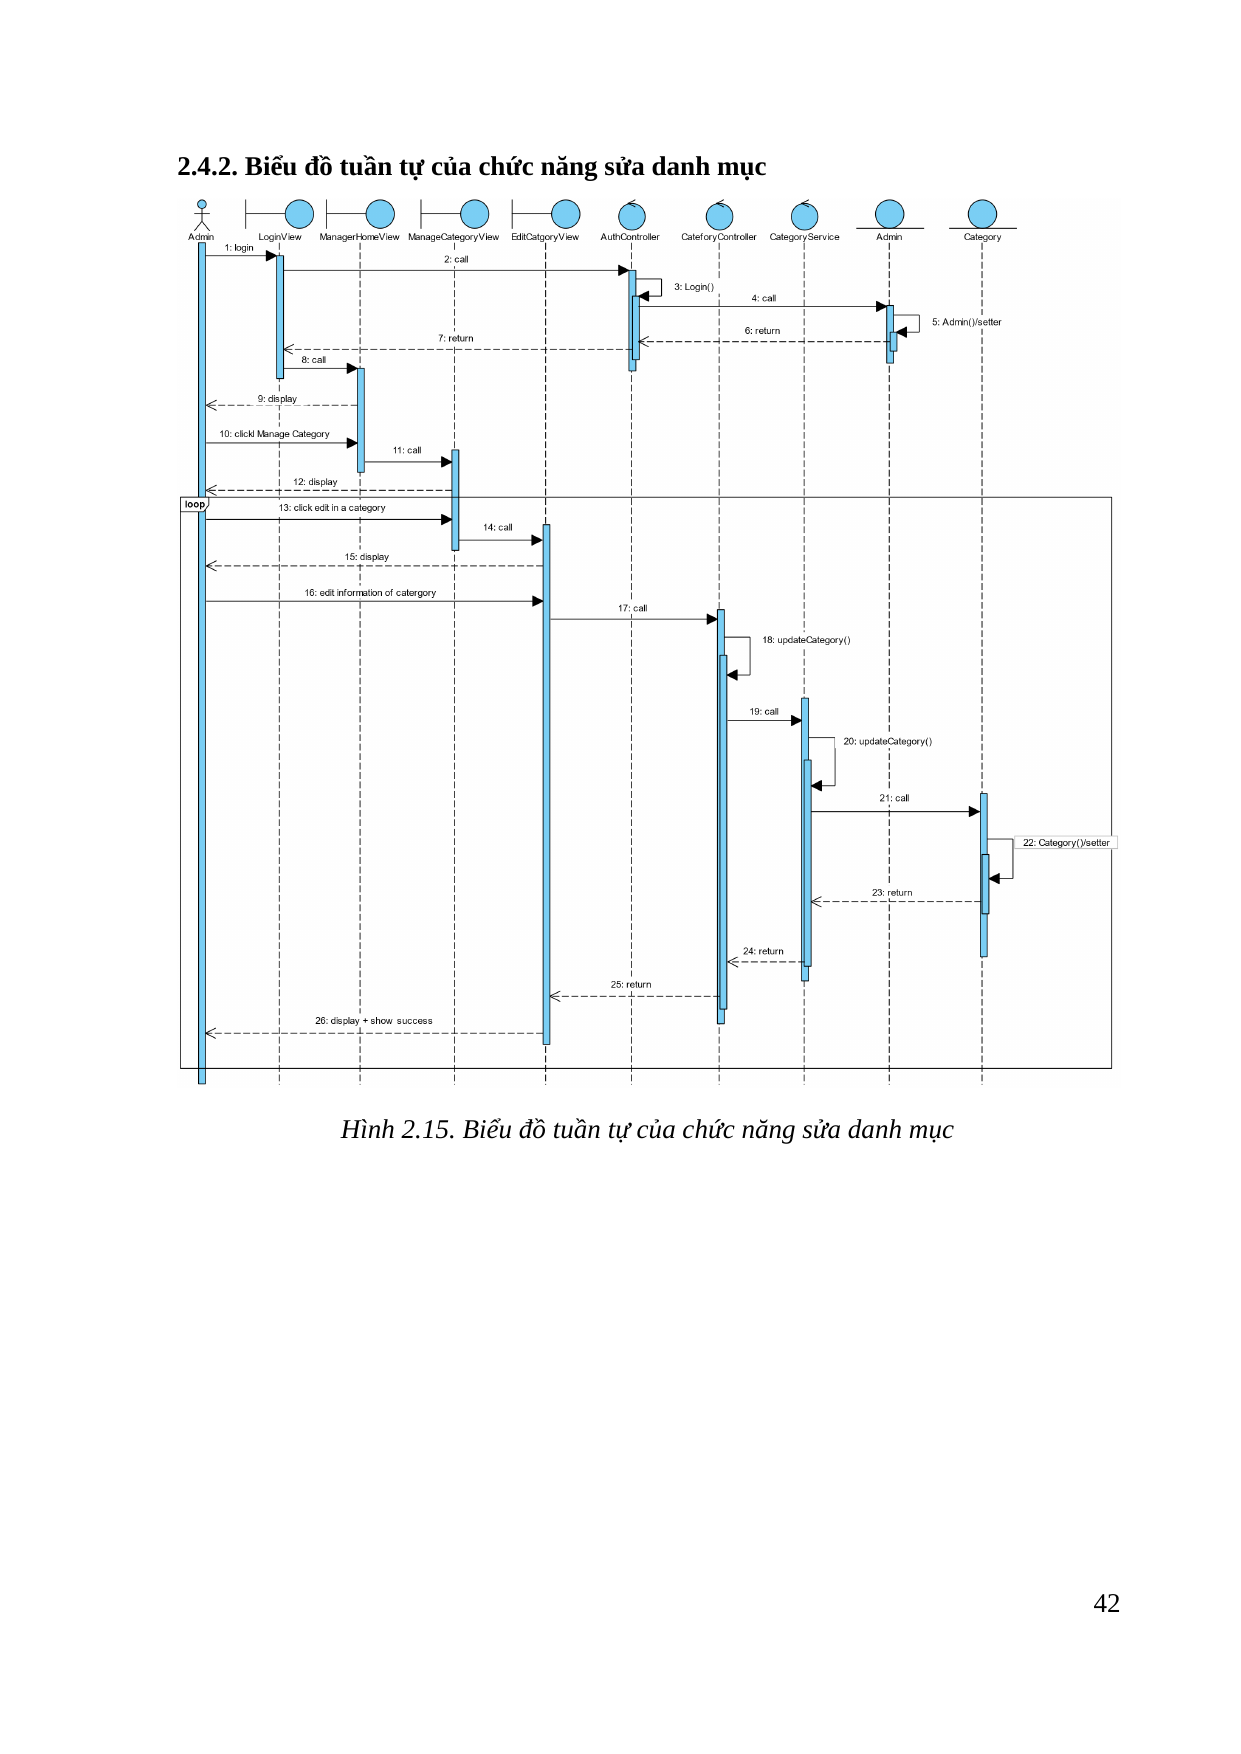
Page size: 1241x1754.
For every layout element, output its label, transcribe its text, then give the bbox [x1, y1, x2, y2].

subtitle 2.4.2. Biểu đồ tuần tự của chức năng sửa danh mục [177, 150, 1120, 181]
picture [177, 198, 1121, 1088]
text Hình 2.15. Biểu đồ tuần tự của chức năng sửa danh mục [177, 1113, 1120, 1144]
